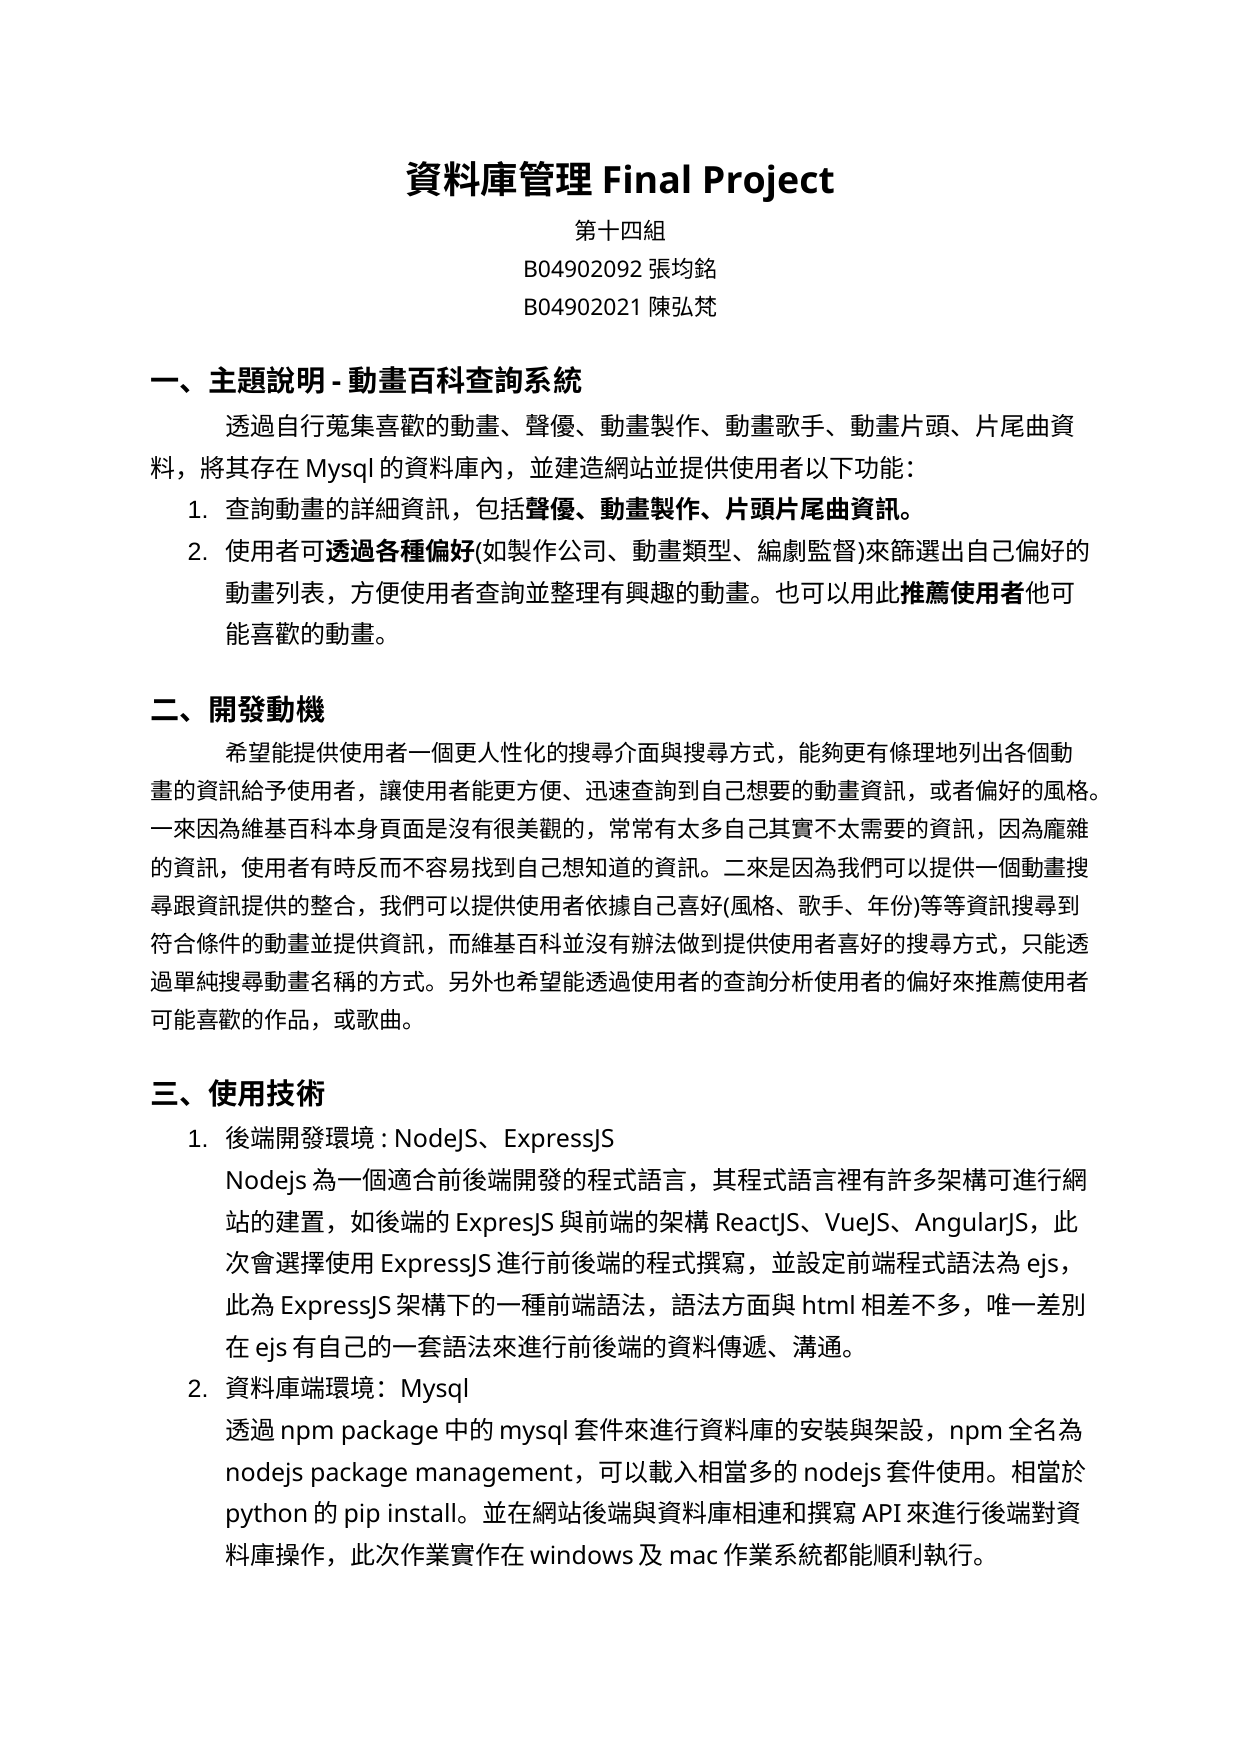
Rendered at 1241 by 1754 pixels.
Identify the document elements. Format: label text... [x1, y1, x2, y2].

text 二、開發動機 [150, 687, 1090, 729]
list 查詢動畫的詳細資訊，包括聲優、動畫製作、片頭片尾曲資訊。 [187, 490, 1090, 526]
text 透過npm package中的mysql套件來進行資料庫的安裝與架設，npm全名為nodejs package management，可以載入相當多的nodejs套件使用。相當於python的pip install。並在網站後端與資料庫相連和撰寫API來進行後端對資料庫操作，此次作業實作在windows及mac作業系統都能順利執行。 [225, 1411, 1090, 1572]
text 希望能提供使用者一個更人性化的搜尋介面與搜尋方式，能夠更有條理地列出各個動畫的資訊給予使用者，讓使用者能更方便、迅速查詢到自己想要的動畫資訊，或者偏好的風格。一來因為維基百科本身頁面是沒有很美觀的，常常有太多自己其實不太需要的資訊，因為龐雜的資訊，使用者有時反而不容易找到自己想知道的資訊。二來是因為我們可以提供一個動畫搜尋跟資訊提供的整合，我們可以提供使用者依據自己喜好(風格、歌手、年份)等等資訊搜尋到符合條件的動畫並提供資訊，而維基百科並沒有辦法做到提供使用者喜好的搜尋方式，只能透過單純搜尋動畫名稱的方式。另外也希望能透過使用者的查詢分析使用者的偏好來推薦使用者可能喜歡的作品，或歌曲。 [150, 735, 1090, 1035]
list 後端開發環境 : NodeJS、ExpressJS [187, 1119, 1090, 1155]
list 使用者可透過各種偏好(如製作公司、動畫類型、編劇監督)來篩選出自己偏好的動畫列表，方便使用者查詢並整理有興趣的動畫。也可以用此推薦使用者他可能喜歡的動畫。 [187, 531, 1090, 651]
text 一、主題說明 - 動畫百科查詢系統 [150, 358, 1090, 400]
text 三、使用技術 [150, 1070, 1090, 1113]
text Nodejs為一個適合前後端開發的程式語言，其程式語言裡有許多架構可進行網站的建置，如後端的ExpresJS與前端的架構ReactJS、VueJS、AngularJS，此次會選擇使用ExpressJS進行前後端的程式撰寫，並設定前端程式語法為ejs，此為ExpressJS架構下的一種前端語法，語法方面與html相差不多，唯一差別在ejs有自己的一套語法來進行前後端的資料傳遞、溝通。 [225, 1161, 1090, 1363]
text 透過自行蒐集喜歡的動畫、聲優、動畫製作、動畫歌手、動畫片頭、片尾曲資料，將其存在Mysql的資料庫內，並建造網站並提供使用者以下功能： [150, 406, 1090, 484]
text 資料庫管理 Final Project [150, 150, 1090, 204]
text 第十四組 [150, 213, 1090, 246]
text B04902021 陳弘梵 [150, 289, 1090, 322]
text B04902092 張均銘 [150, 251, 1090, 284]
list 資料庫端環境：Mysql [187, 1369, 1090, 1405]
